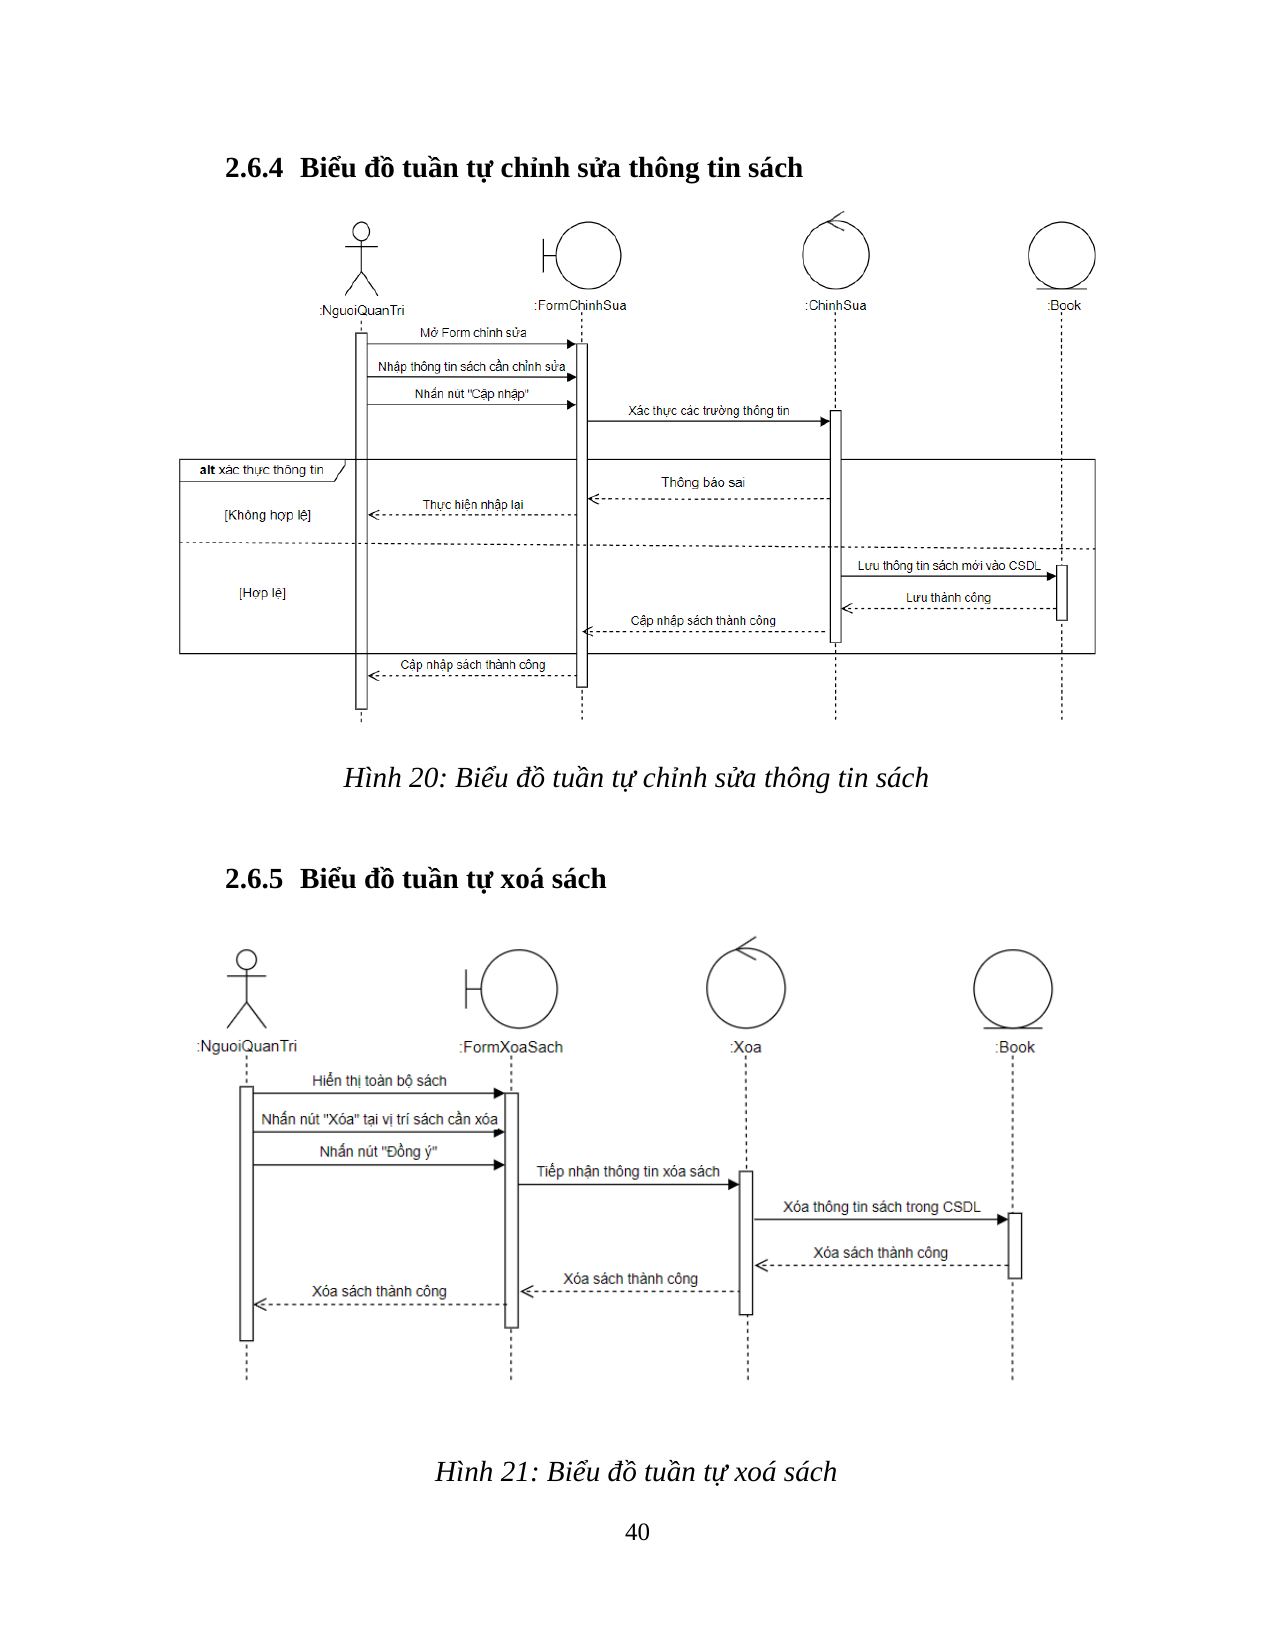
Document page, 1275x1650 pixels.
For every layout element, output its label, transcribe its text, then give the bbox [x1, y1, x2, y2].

list Biểu đồ tuần tự chỉnh sửa thông tin sách [225, 150, 1125, 183]
list Biểu đồ tuần tự xoá sách [225, 861, 1125, 895]
text Hình 20: Biểu đồ tuần tự chỉnh sửa thông tin sách [150, 760, 1125, 793]
picture [178, 917, 1097, 1435]
picture [150, 206, 1125, 742]
text Hình 21: Biểu đồ tuần tự xoá sách [150, 1454, 1125, 1487]
